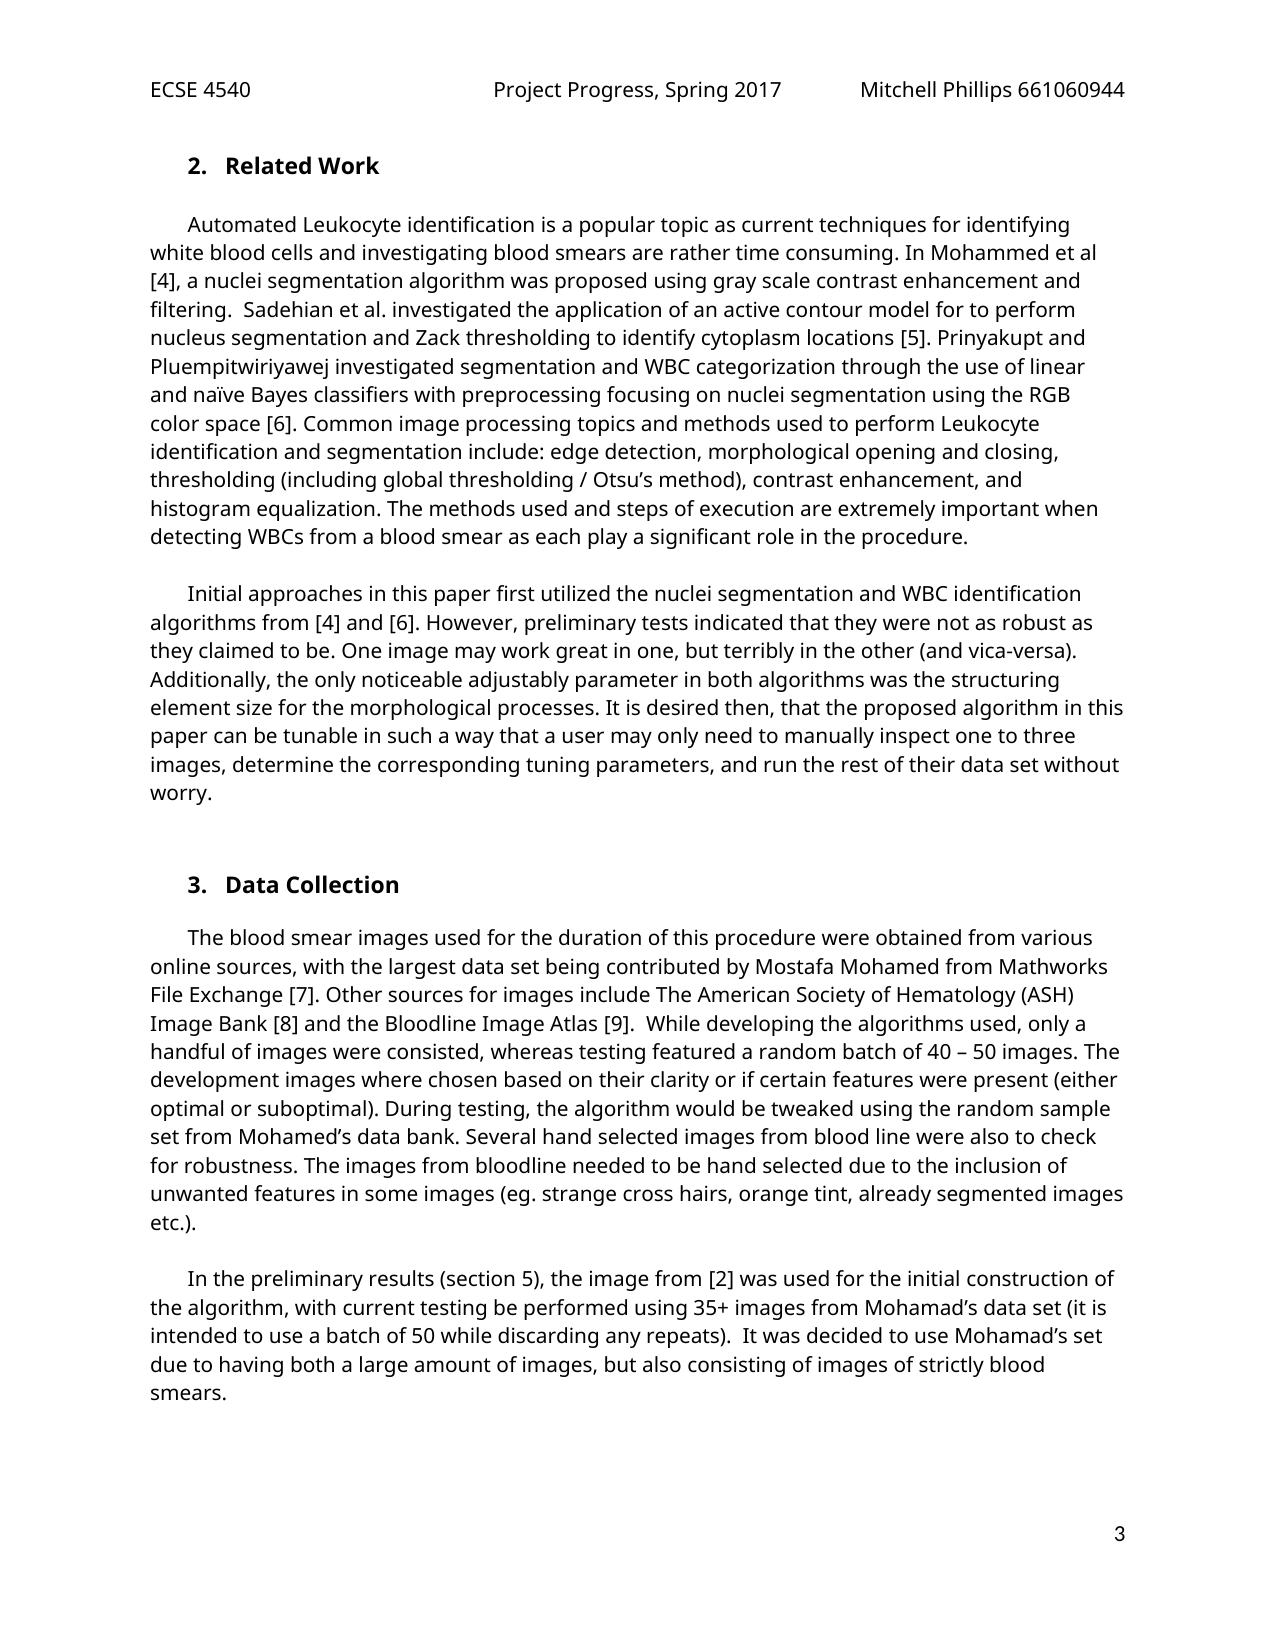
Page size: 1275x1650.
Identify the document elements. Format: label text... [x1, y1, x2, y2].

text In the preliminary results (section 5), the image from was used for the initial construction of the algorithm, with current testing be performed using 35+ images from Mohamad’s data set (it is intended to use a batch of 50 while discarding any repeats). It was decided to use Mohamad’s set due to having both a large amount of images, but also consisting of images of strictly blood smears. [150, 1264, 1125, 1407]
text Automated Leukocyte identification is a popular topic as current techniques for identifying white blood cells and investigating blood smears are rather time consuming. In Mohammed et al , a nuclei segmentation algorithm was proposed using gray scale contrast enhancement and filtering. Sadehian et al. investigated the application of an active contour model for to perform nucleus segmentation and Zack thresholding to identify cytoplasm locations . Prinyakupt and Pluempitwiriyawej investigated segmentation and WBC categorization through the use of linear and naïve Bayes classifiers with preprocessing focusing on nuclei segmentation using the RGB color space . Common image processing topics and methods used to perform Leukocyte identification and segmentation include: edge detection, morphological opening and closing, thresholding (including global thresholding / Otsu’s method), contrast enhancement, and histogram equalization. The methods used and steps of execution are extremely important when detecting WBCs from a blood smear as each play a significant role in the procedure. [150, 210, 1125, 551]
text The blood smear images used for the duration of this procedure were obtained from various online sources, with the largest data set being contributed by Mostafa Mohamed from Mathworks File Exchange . Other sources for images include The American Society of Hematology (ASH) Image Bank and the Bloodline Image Atlas . While developing the algorithms used, only a handful of images were consisted, whereas testing featured a random batch of 40 – 50 images. The development images where chosen based on their clarity or if certain features were present (either optimal or suboptimal). During testing, the algorithm would be tweaked using the random sample set from Mohamed’s data bank. Several hand selected images from blood line were also to check for robustness. The images from bloodline needed to be hand selected due to the inclusion of unwanted features in some images (eg. strange cross hairs, orange tint, already segmented images etc.). [150, 923, 1125, 1236]
text Initial approaches in this paper first utilized the nuclei segmentation and WBC identification algorithms from and . However, preliminary tests indicated that they were not as robust as they claimed to be. One image may work great in one, but terribly in the other (and vica-versa). Additionally, the only noticeable adjustably parameter in both algorithms was the structuring element size for the morphological processes. It is desired then, that the proposed algorithm in this paper can be tunable in such a way that a user may only need to manually inspect one to three images, determine the corresponding tuning parameters, and run the rest of their data set without worry. [150, 579, 1125, 807]
list Data Collection [187, 869, 1125, 901]
list Related Work [187, 150, 1125, 181]
